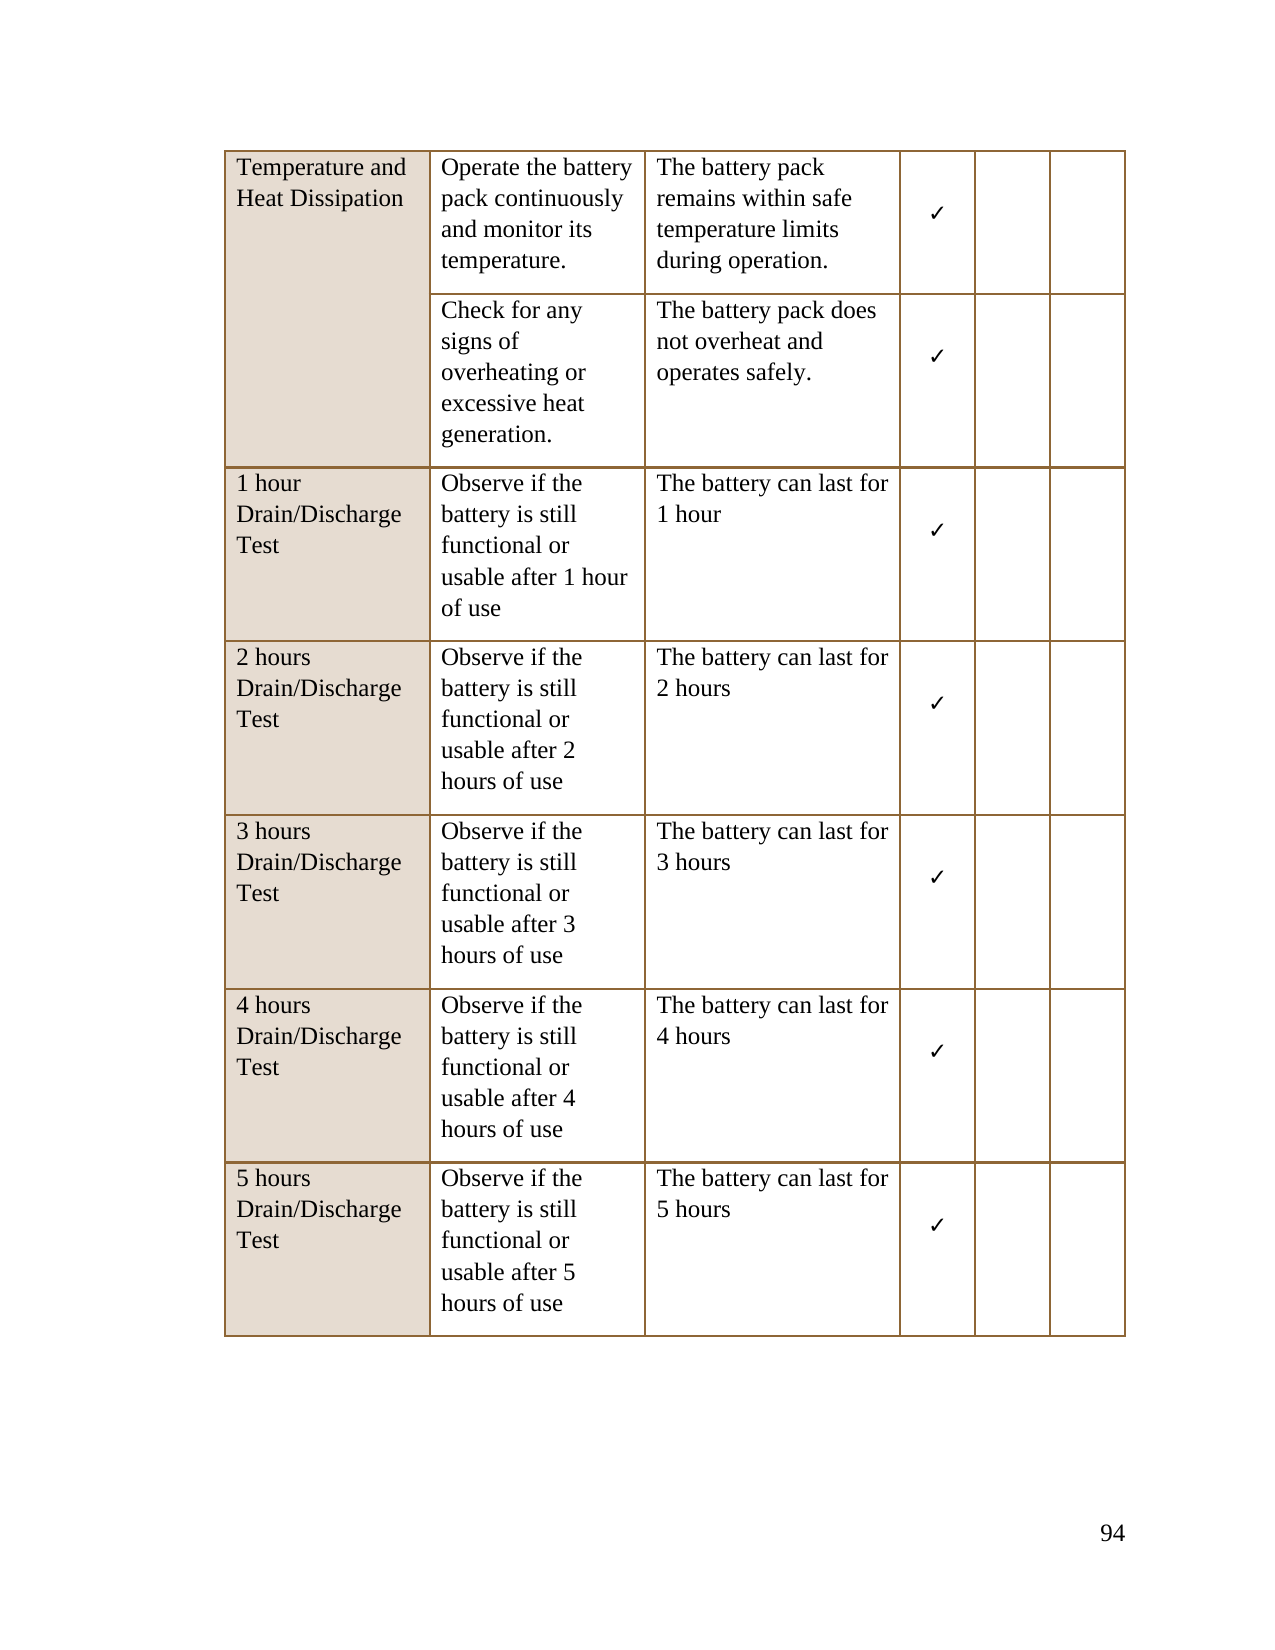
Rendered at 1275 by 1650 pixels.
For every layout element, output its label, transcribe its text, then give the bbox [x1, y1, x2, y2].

table_cell ✓ [901, 642, 974, 814]
table_cell The battery can last for 4 hours [646, 990, 899, 1161]
table_cell [976, 295, 1049, 466]
table_cell ✓ [901, 1164, 974, 1335]
table_cell The battery can last for 1 hour [646, 469, 899, 640]
table_cell The battery pack does not overheat and operates safely. [646, 295, 899, 466]
table_cell Temperature and Heat Dissipation [226, 152, 429, 466]
table_cell ✓ [901, 152, 974, 293]
table_cell [976, 152, 1049, 293]
table_cell [1051, 469, 1124, 640]
table_cell Observe if the battery is still functional or usable after 1 hour of use [431, 469, 644, 640]
table_cell The battery can last for 3 hours [646, 816, 899, 988]
table_cell [1051, 816, 1124, 988]
table_cell Observe if the battery is still functional or usable after 4 hours of use [431, 990, 644, 1161]
table_cell ✓ [901, 990, 974, 1161]
table_cell The battery pack remains within safe temperature limits during operation. [646, 152, 899, 293]
table_cell 2 hours Drain/Discharge Test [226, 642, 429, 814]
table_cell ✓ [901, 469, 974, 640]
table_cell [976, 816, 1049, 988]
table_cell 5 hours Drain/Discharge Test [226, 1164, 429, 1335]
table_cell [1051, 990, 1124, 1161]
table_cell ✓ [901, 295, 974, 466]
table_cell ✓ [901, 816, 974, 988]
table_cell [976, 1164, 1049, 1335]
table_cell Operate the battery pack continuously and monitor its temperature. [431, 152, 644, 293]
table_cell Observe if the battery is still functional or usable after 3 hours of use [431, 816, 644, 988]
table_cell [1051, 642, 1124, 814]
table_cell Observe if the battery is still functional or usable after 2 hours of use [431, 642, 644, 814]
table_cell 1 hour Drain/Discharge Test [226, 469, 429, 640]
table_cell The battery can last for 5 hours [646, 1164, 899, 1335]
table_cell [1051, 1164, 1124, 1335]
table_cell [976, 469, 1049, 640]
table_cell The battery can last for 2 hours [646, 642, 899, 814]
table_cell 4 hours Drain/Discharge Test [226, 990, 429, 1161]
table_cell [976, 990, 1049, 1161]
table_cell [976, 642, 1049, 814]
table_cell [1051, 295, 1124, 466]
table_cell [1051, 152, 1124, 293]
table_cell Observe if the battery is still functional or usable after 5 hours of use [431, 1164, 644, 1335]
table_cell 3 hours Drain/Discharge Test [226, 816, 429, 988]
table_cell Check for any signs of overheating or excessive heat generation. [431, 295, 644, 466]
